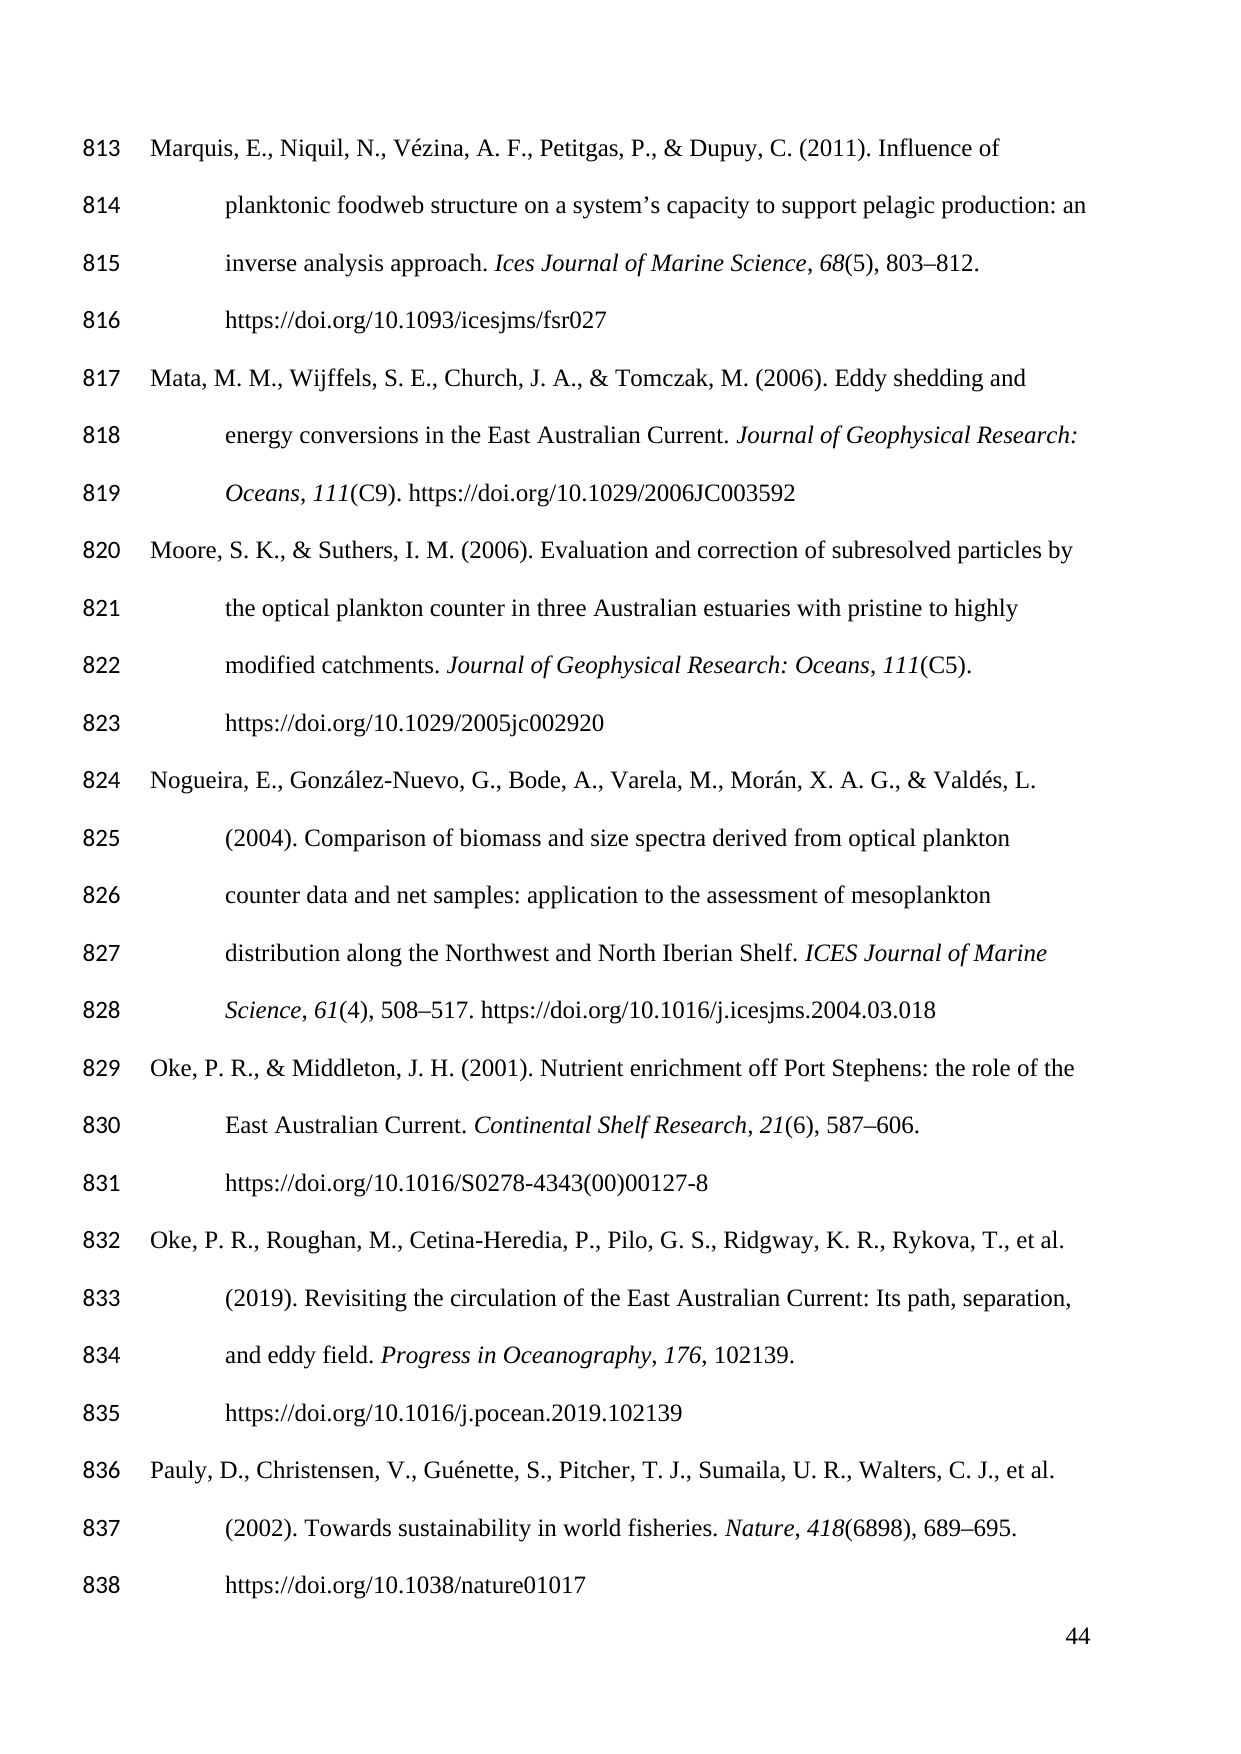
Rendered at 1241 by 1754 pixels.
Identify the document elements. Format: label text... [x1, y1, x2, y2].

text Marquis, E., Niquil, N., Vézina, A. F., Petitgas, P., & Dupuy, C. (2011). Influence of planktonic foodweb structure on a system’s capacity to support pelagic production: an inverse analysis approach. Ices Journal of Marine Science, 68(5), 803–812. https://doi.org/10.1093/icesjms/fsr027 [150, 133, 1090, 334]
text Mata, M. M., Wijffels, S. E., Church, J. A., & Tomczak, M. (2006). Eddy shedding and energy conversions in the East Australian Current. Journal of Geophysical Research: Oceans, 111(C9). https://doi.org/10.1029/2006JC003592 [150, 363, 1090, 507]
text Pauly, D., Christensen, V., Guénette, S., Pitcher, T. J., Sumaila, U. R., Walters, C. J., et al. (2002). Towards sustainability in world fisheries. Nature, 418(6898), 689–695. https://doi.org/10.1038/nature01017 [150, 1455, 1090, 1599]
text Nogueira, E., González-Nuevo, G., Bode, A., Varela, M., Morán, X. A. G., & Valdés, L. (2004). Comparison of biomass and size spectra derived from optical plankton counter data and net samples: application to the assessment of mesoplankton distribution along the Northwest and North Iberian Shelf. ICES Journal of Marine Science, 61(4), 508–517. https://doi.org/10.1016/j.icesjms.2004.03.018 [150, 765, 1090, 1024]
text Moore, S. K., & Suthers, I. M. (2006). Evaluation and correction of subresolved particles by the optical plankton counter in three Australian estuaries with pristine to highly modified catchments. Journal of Geophysical Research: Oceans, 111(C5). https://doi.org/10.1029/2005jc002920 [150, 535, 1090, 737]
text Oke, P. R., & Middleton, J. H. (2001). Nutrient enrichment off Port Stephens: the role of the East Australian Current. Continental Shelf Research, 21(6), 587–606. https://doi.org/10.1016/S0278-4343(00)00127-8 [150, 1053, 1090, 1197]
text Oke, P. R., Roughan, M., Cetina-Heredia, P., Pilo, G. S., Ridgway, K. R., Rykova, T., et al. (2019). Revisiting the circulation of the East Australian Current: Its path, separation, and eddy field. Progress in Oceanography, 176, 102139. https://doi.org/10.1016/j.pocean.2019.102139 [150, 1225, 1090, 1427]
